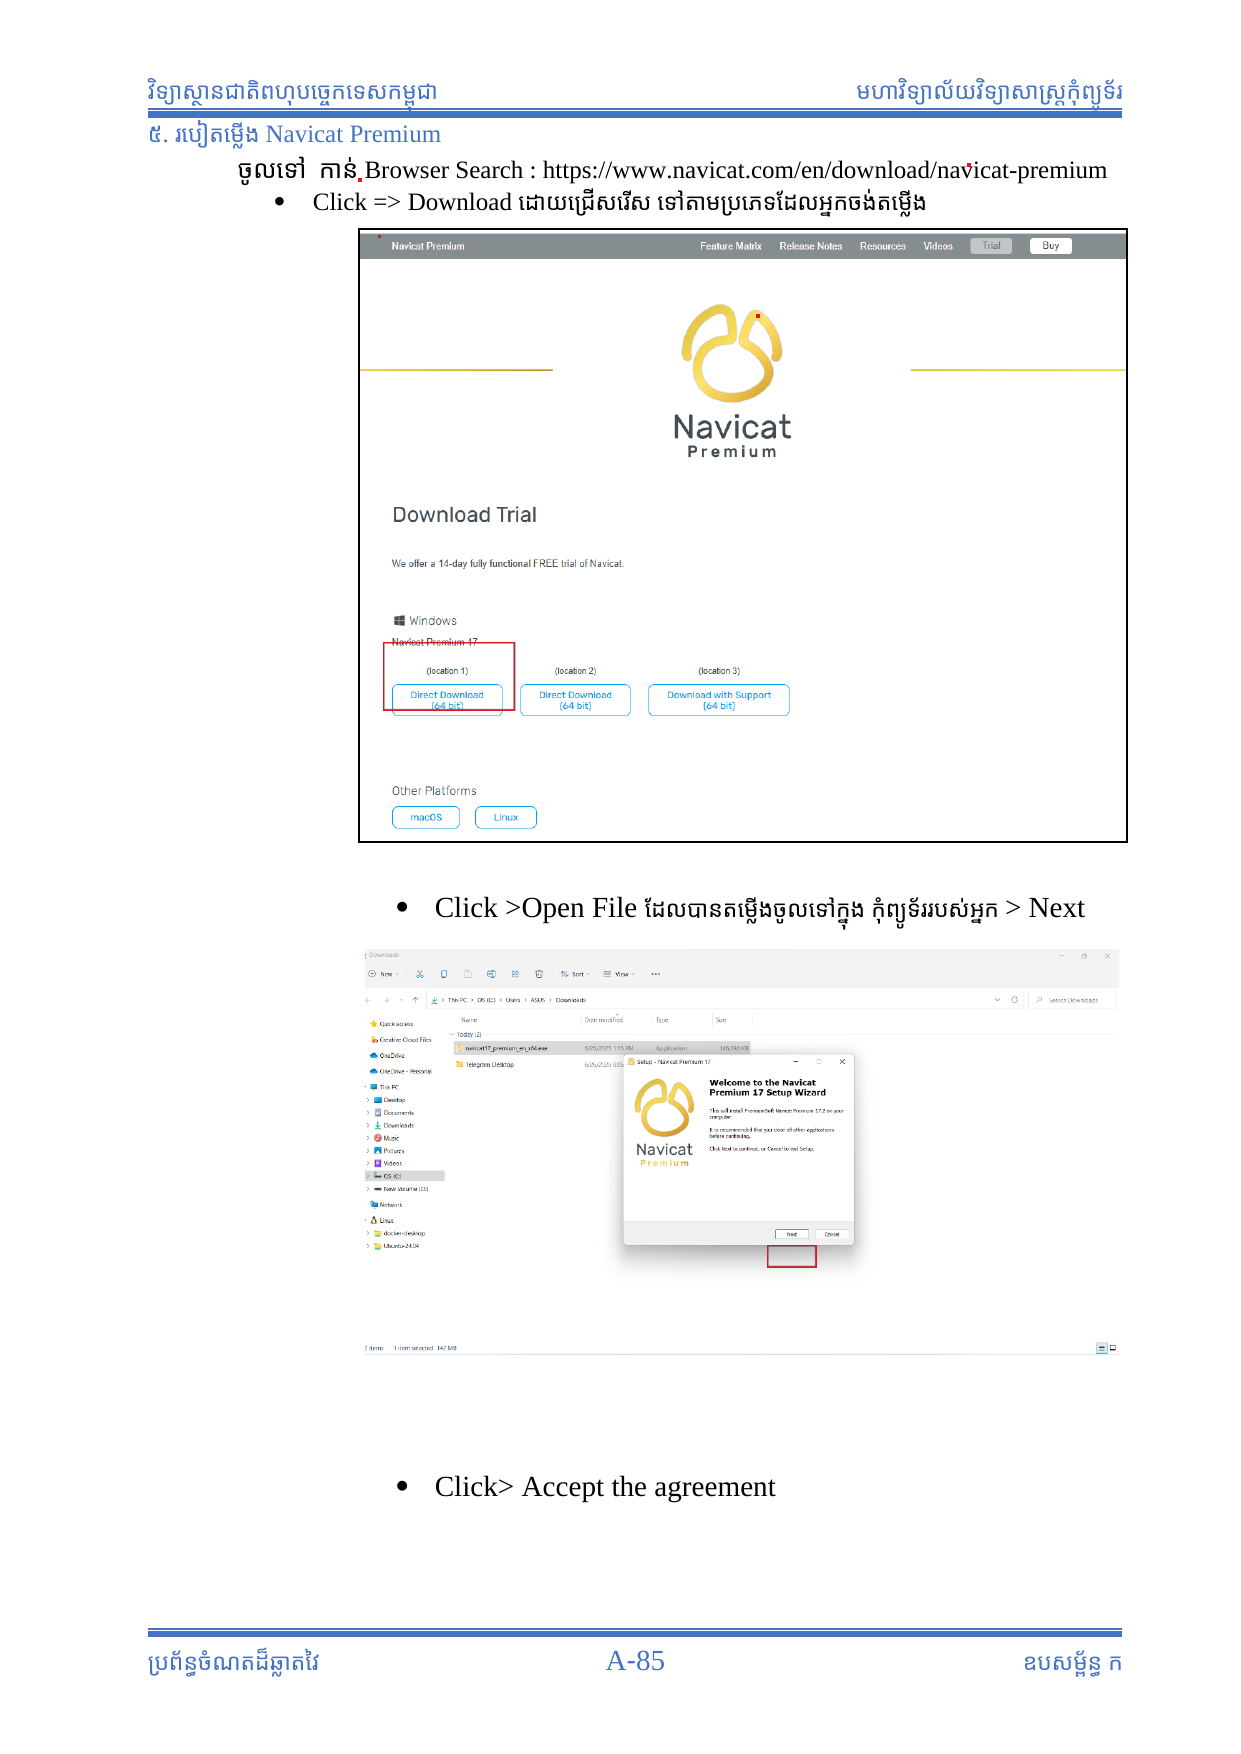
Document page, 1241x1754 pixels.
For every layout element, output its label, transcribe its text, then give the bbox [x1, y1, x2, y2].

picture [360, 230, 1126, 841]
list Click => Download ដោយជ្រើសរើស ទៅតាមប្រភេទដែលអ្នកចង់តម្លើង [275, 186, 1122, 217]
list Click> Accept the agreement [397, 1469, 1122, 1503]
list Click >Open File ដែលបានតម្លើងចូលទៅក្នុង កុំព្យូទ័ររបស់អ្នក > Next [397, 891, 1122, 924]
text ៥.​ របៀតម្លើង​ Navicat Premium [148, 118, 1122, 149]
text ចូលទៅ កាន់​ Browser Search : https://www.navicat.com/en/download/navicat-premium [163, 152, 1122, 186]
picture [364, 949, 1120, 1355]
